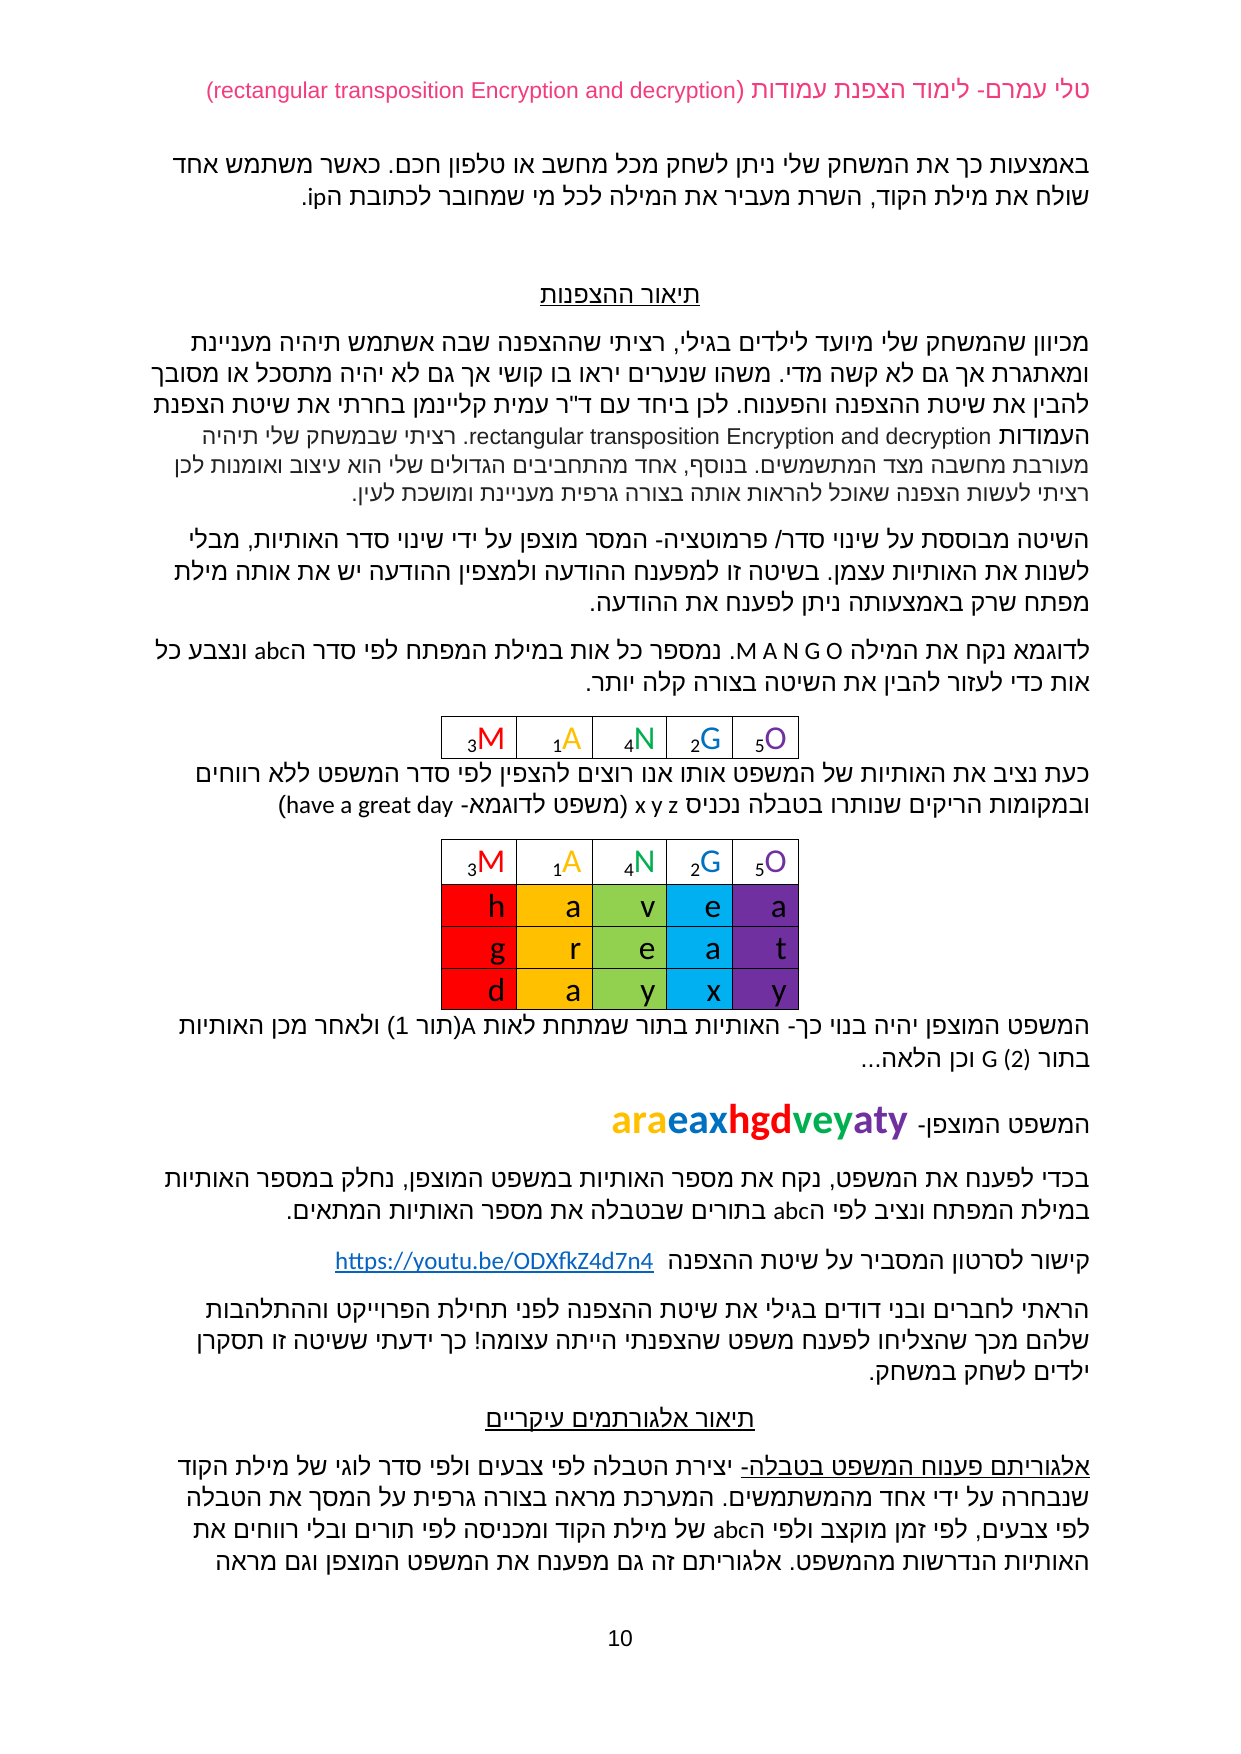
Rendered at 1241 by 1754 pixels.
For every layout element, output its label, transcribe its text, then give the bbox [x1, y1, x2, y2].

table_cell y [593, 969, 666, 1009]
table_header 2G [667, 717, 732, 757]
table_header 1A [517, 840, 592, 884]
table_header 1A [517, 717, 592, 757]
table_cell t [733, 927, 798, 968]
table_header 3M [442, 840, 516, 884]
table_cell a [667, 927, 732, 968]
text תיאור ההצפנות [150, 280, 1090, 309]
table_cell x [667, 969, 732, 1009]
text באמצעות כך את המשחק שלי ניתן לשחק מכל מחשב או טלפון חכם. כאשר משתמש אחד שולח את מילת הקוד, השרת מעביר את המילה לכל מי שמחובר לכתובת הip. [150, 150, 1090, 212]
table_cell a [733, 885, 798, 926]
text הראתי לחברים ובני דודים בגילי את שיטת ההצפנה לפני תחילת הפרוייקט וההתלהבות שלהם מכך שהצליחו לפענח משפט שהצפנתי הייתה עצומה! כך ידעתי ששיטה זו תסקרן ילדים לשחק במשחק. [150, 1294, 1090, 1385]
table_cell d [442, 969, 516, 1009]
table_header 4N [593, 717, 666, 757]
text כעת נציב את האותיות של המשפט אותו אנו רוצים להצפין לפי סדר המשפט ללא רווחים ובמקומות הריקים שנותרו בטבלה נכניס x y z (משפט לדוגמא- have a great day) [150, 758, 1090, 820]
table_cell a [517, 885, 592, 926]
text תיאור אלגורתמים עיקריים [150, 1404, 1090, 1433]
table_header 5O [733, 717, 798, 757]
table_cell r [517, 927, 592, 968]
table_cell a [517, 969, 592, 1009]
table_cell h [442, 885, 516, 926]
table_cell g [442, 927, 516, 968]
table_header 5O [733, 840, 798, 884]
text לדוגמא נקח את המילה M A N G O. נמספר כל אות במילת המפתח לפי סדר הabc ונצבע כל אות כדי לעזור להבין את השיטה בצורה קלה יותר. [150, 635, 1090, 697]
table_cell v [593, 885, 666, 926]
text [150, 1452, 1090, 1576]
table_cell e [593, 927, 666, 968]
table_cell e [667, 885, 732, 926]
table_cell y [733, 969, 798, 1009]
text בכדי לפענח את המשפט, נקח את מספר האותיות במשפט המוצפן, נחלק במספר האותיות במילת המפתח ונציב לפי הabc בתורים שבטבלה את מספר האותיות המתאים. [150, 1164, 1090, 1226]
text המשפט המוצפן- araeaxhgdveyaty [150, 1093, 1090, 1144]
table_header 3M [442, 717, 516, 757]
table_header 2G [667, 840, 732, 884]
text קישור לסרטון המסביר על שיטת ההצפנה https://youtu.be/ODXfkZ4d7n4 [150, 1245, 1090, 1276]
text השיטה מבוססת על שינוי סדר/ פרמוטציה- המסר מוצפן על ידי שינוי סדר האותיות, מבלי לשנות את האותיות עצמן. בשיטה זו למפענח ההודעה ולמצפין ההודעה יש את אותה מילת מפתח שרק באמצעותה ניתן לפענח את ההודעה. [150, 525, 1090, 616]
text מכיוון שהמשחק שלי מיועד לילדים בגילי, רציתי שההצפנה שבה אשתמש תיהיה מעניינת ומאתגרת אך גם לא קשה מדי. משהו שנערים יראו בו קושי אך גם לא יהיה מתסכל או מסובך להבין את שיטת ההצפנה והפענוח. לכן ביחד עם ד"ר עמית קליינמן בחרתי את שיטת הצפנת העמודות rectangular transposition Encryption and decryption. רציתי שבמשחק שלי תיהיה מעורבת מחשבה מצד המתשמשים. בנוסף, אחד מהתחביבים הגדולים שלי הוא עיצוב ואומנות לכן רציתי לעשות הצפנה שאוכל להראות אותה בצורה גרפית מעניינת ומושכת לעין. [150, 328, 1090, 507]
table_header 4N [593, 840, 666, 884]
text המשפט המוצפן יהיה בנוי כך- האותיות בתור שמתחת לאות A(תור 1) ולאחר מכן האותיות בתור G (2) וכן הלאה... [150, 1010, 1090, 1074]
